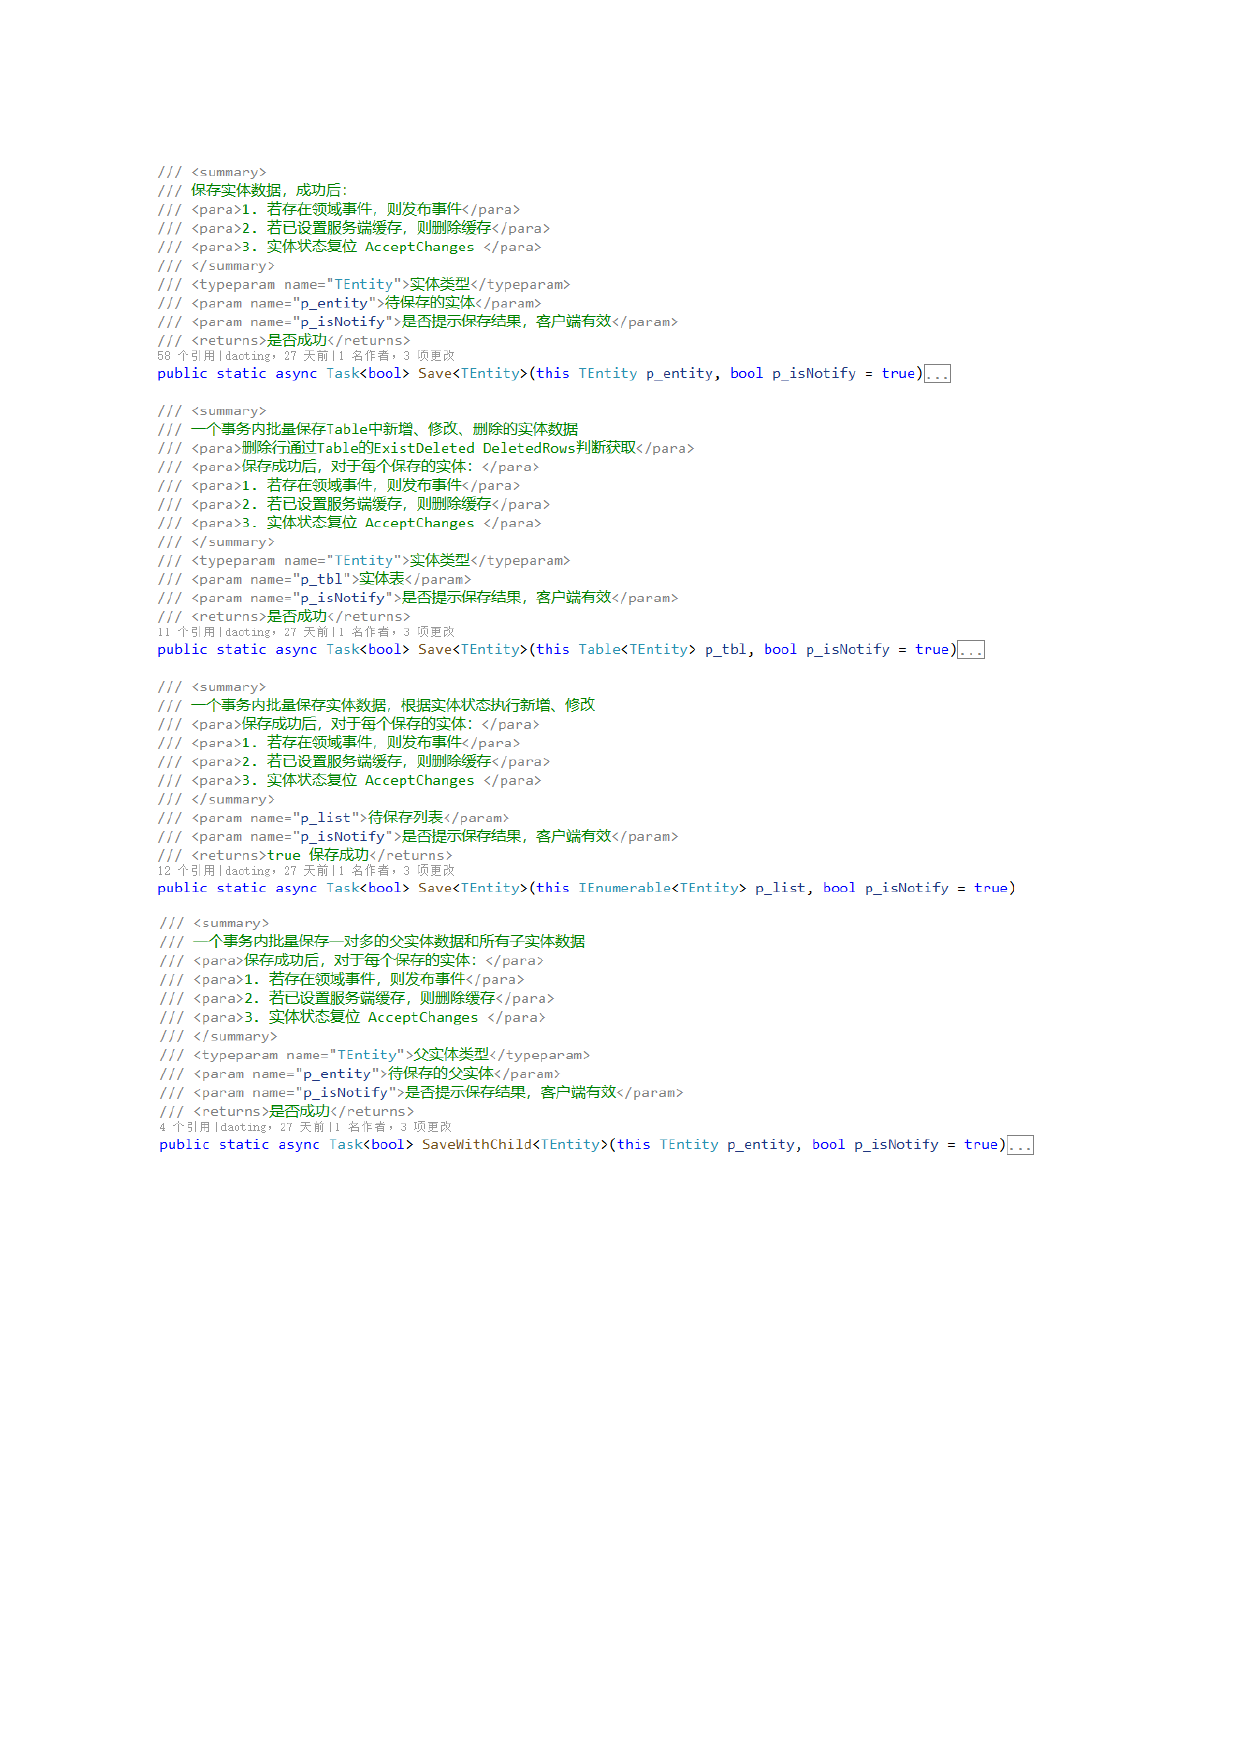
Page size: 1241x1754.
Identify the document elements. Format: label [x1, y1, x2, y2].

picture [156, 162, 1015, 906]
picture [156, 909, 1040, 1156]
